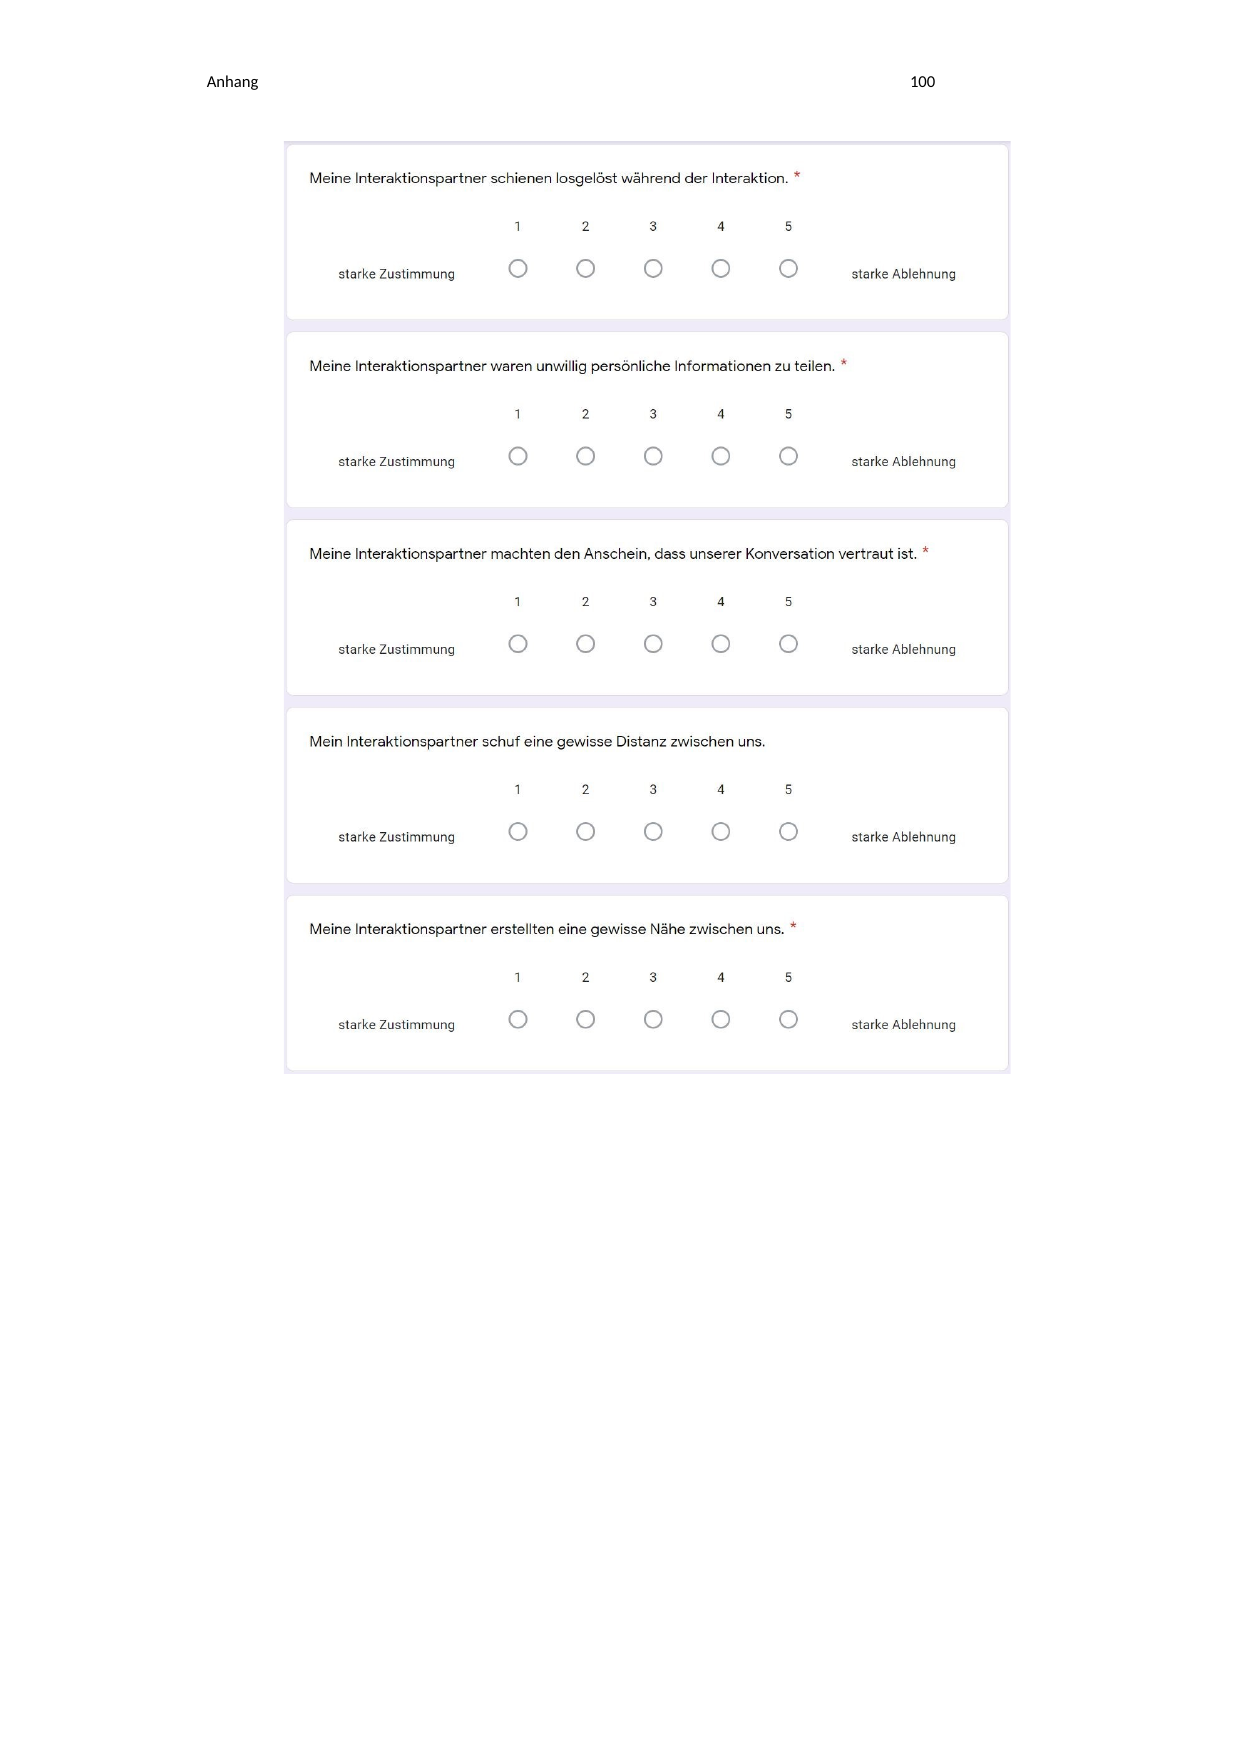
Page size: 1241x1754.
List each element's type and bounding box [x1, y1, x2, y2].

picture [283, 141, 1011, 1074]
